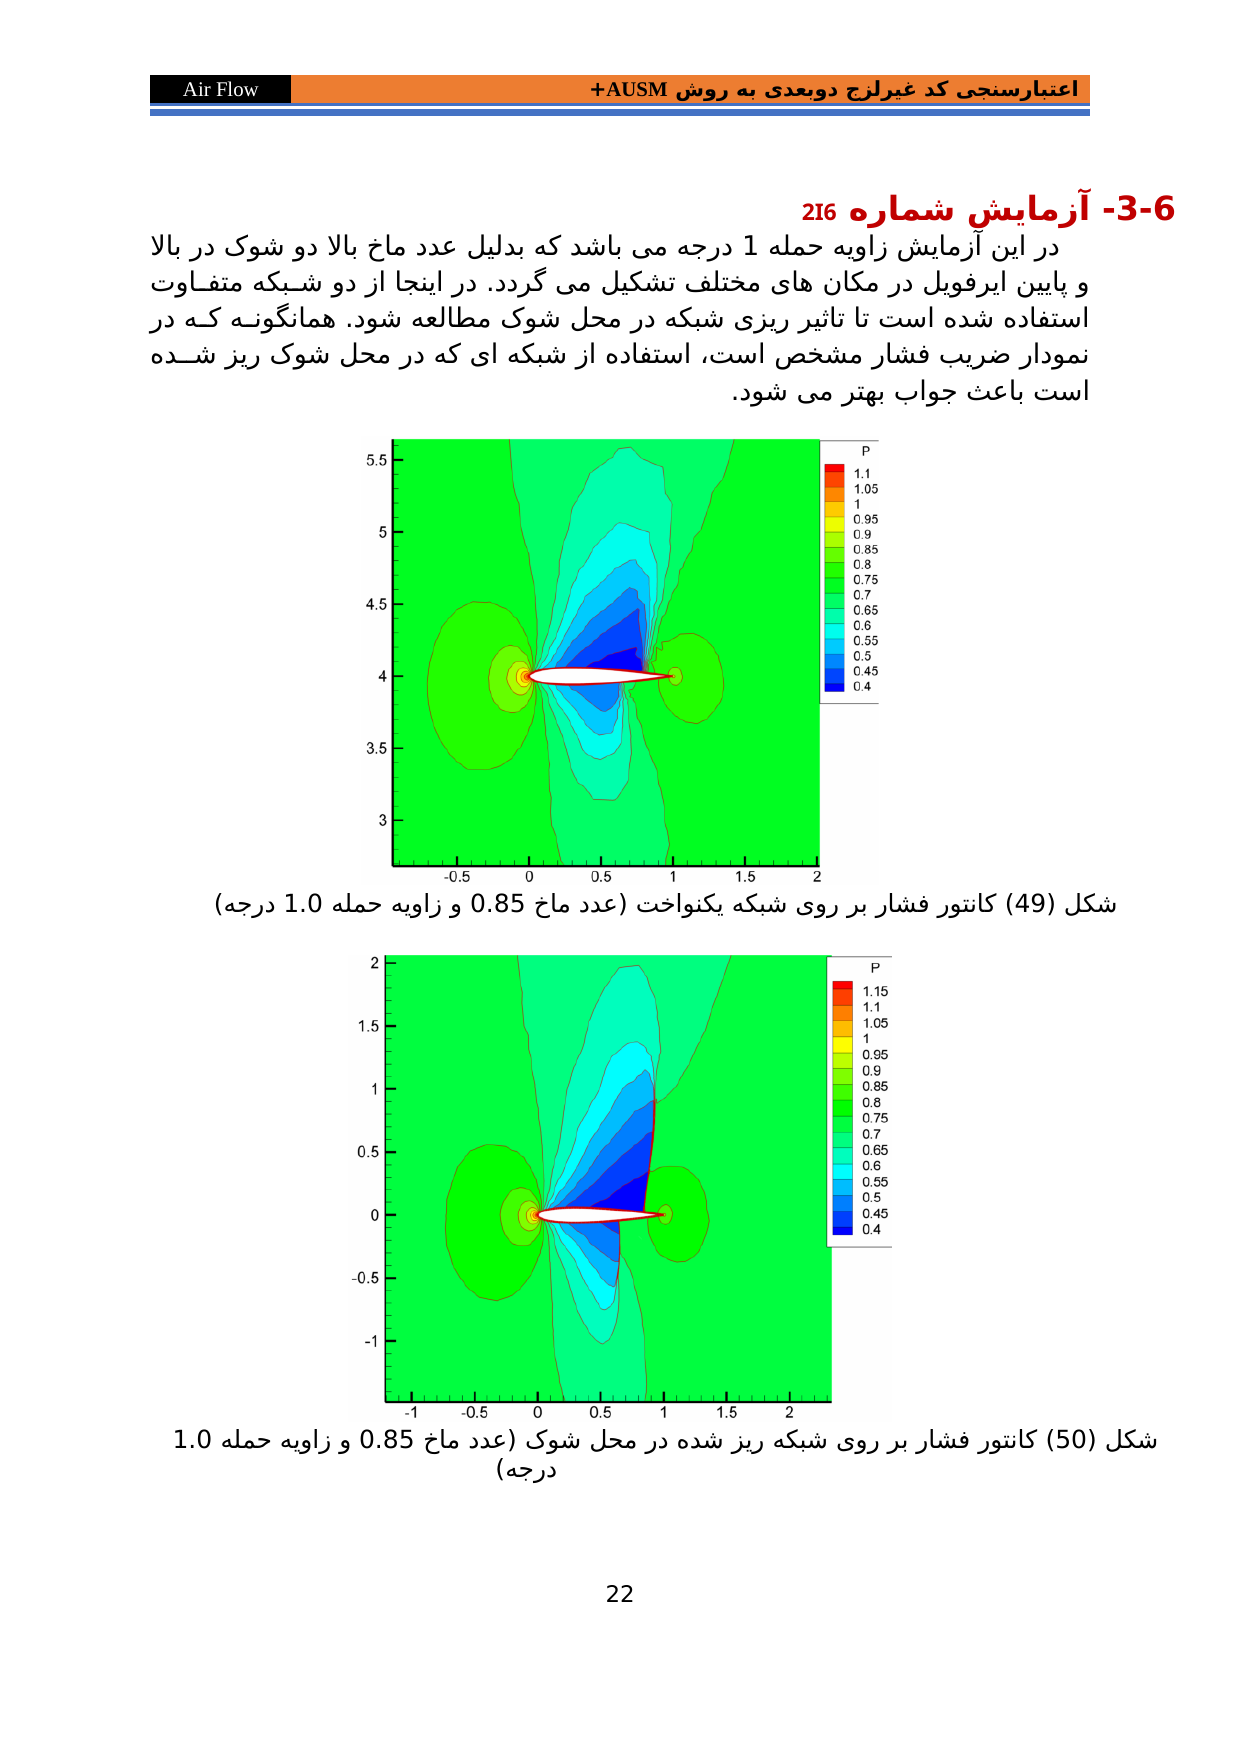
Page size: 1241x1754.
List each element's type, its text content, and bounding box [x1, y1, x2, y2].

picture [361, 436, 879, 885]
text کانتور فشار بر روی شبکه ریز شده در محل شوک (عدد ماخ 0.85 و زاویه حمله 1.0 درجه) [150, 1425, 1060, 1484]
text در این آزمایش زاویه حمله 1 درجه می باشد که بدلیل عدد ماخ بالا دو شوک در بالا و پایین ایرفویل در مکان های مختلف تشکیل می گردد. در اینجا از دو شبکه متفاوت استفاده شده است تا تاثیر ریزی شبکه در محل شوک مطالعه شود. همانگونه که در نمودار ضریب فشار مشخص است، استفاده از شبکه ای که در محل شوک ریز شده است باعث جواب بهتر می شود. [150, 230, 1090, 407]
text کانتور فشار بر روی شبکه یکنواخت (عدد ماخ 0.85 و زاویه حمله 1.0 درجه) [150, 889, 1060, 918]
picture [348, 955, 892, 1422]
subtitle آزمایش شماره 2I6 [150, 189, 1090, 228]
